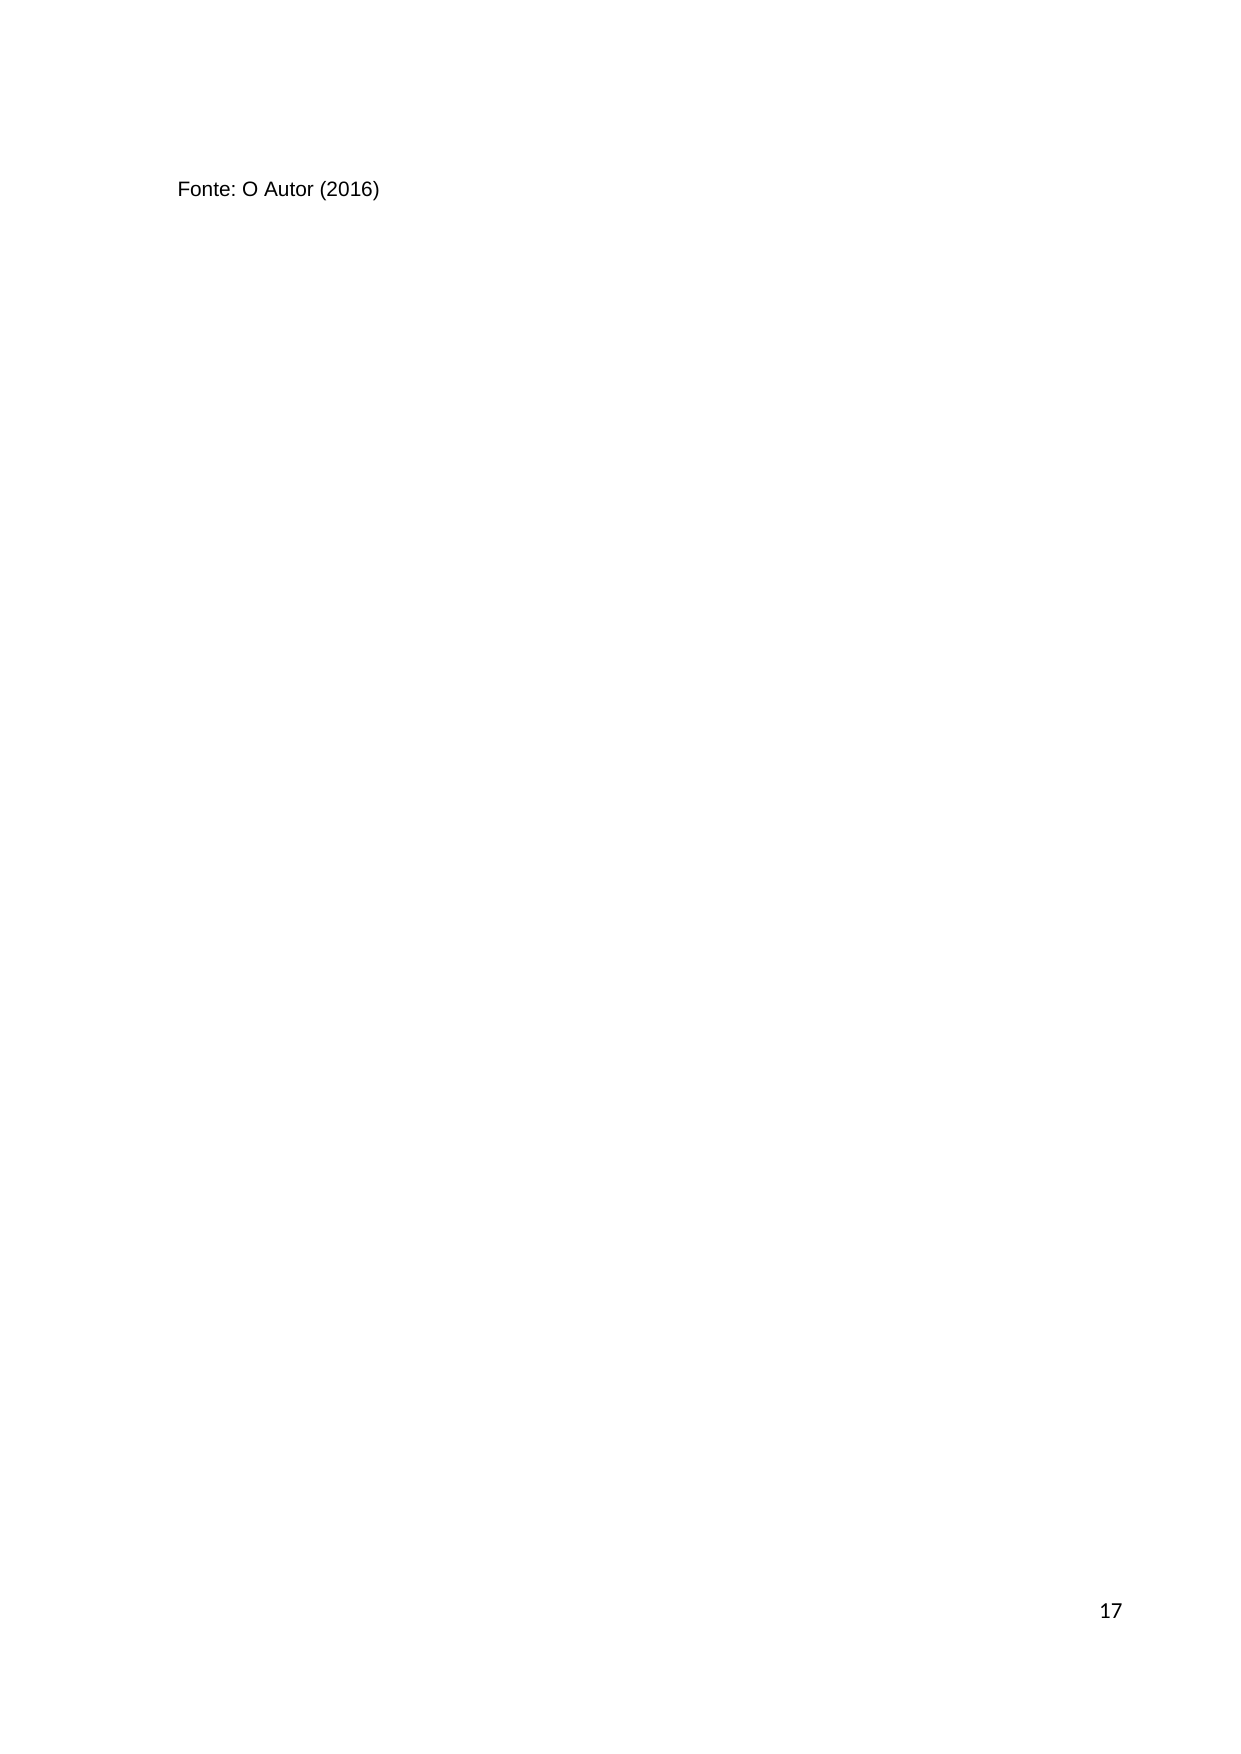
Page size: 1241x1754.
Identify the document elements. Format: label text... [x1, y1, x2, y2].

text Fonte: O Autor (2016) [177, 177, 1122, 201]
